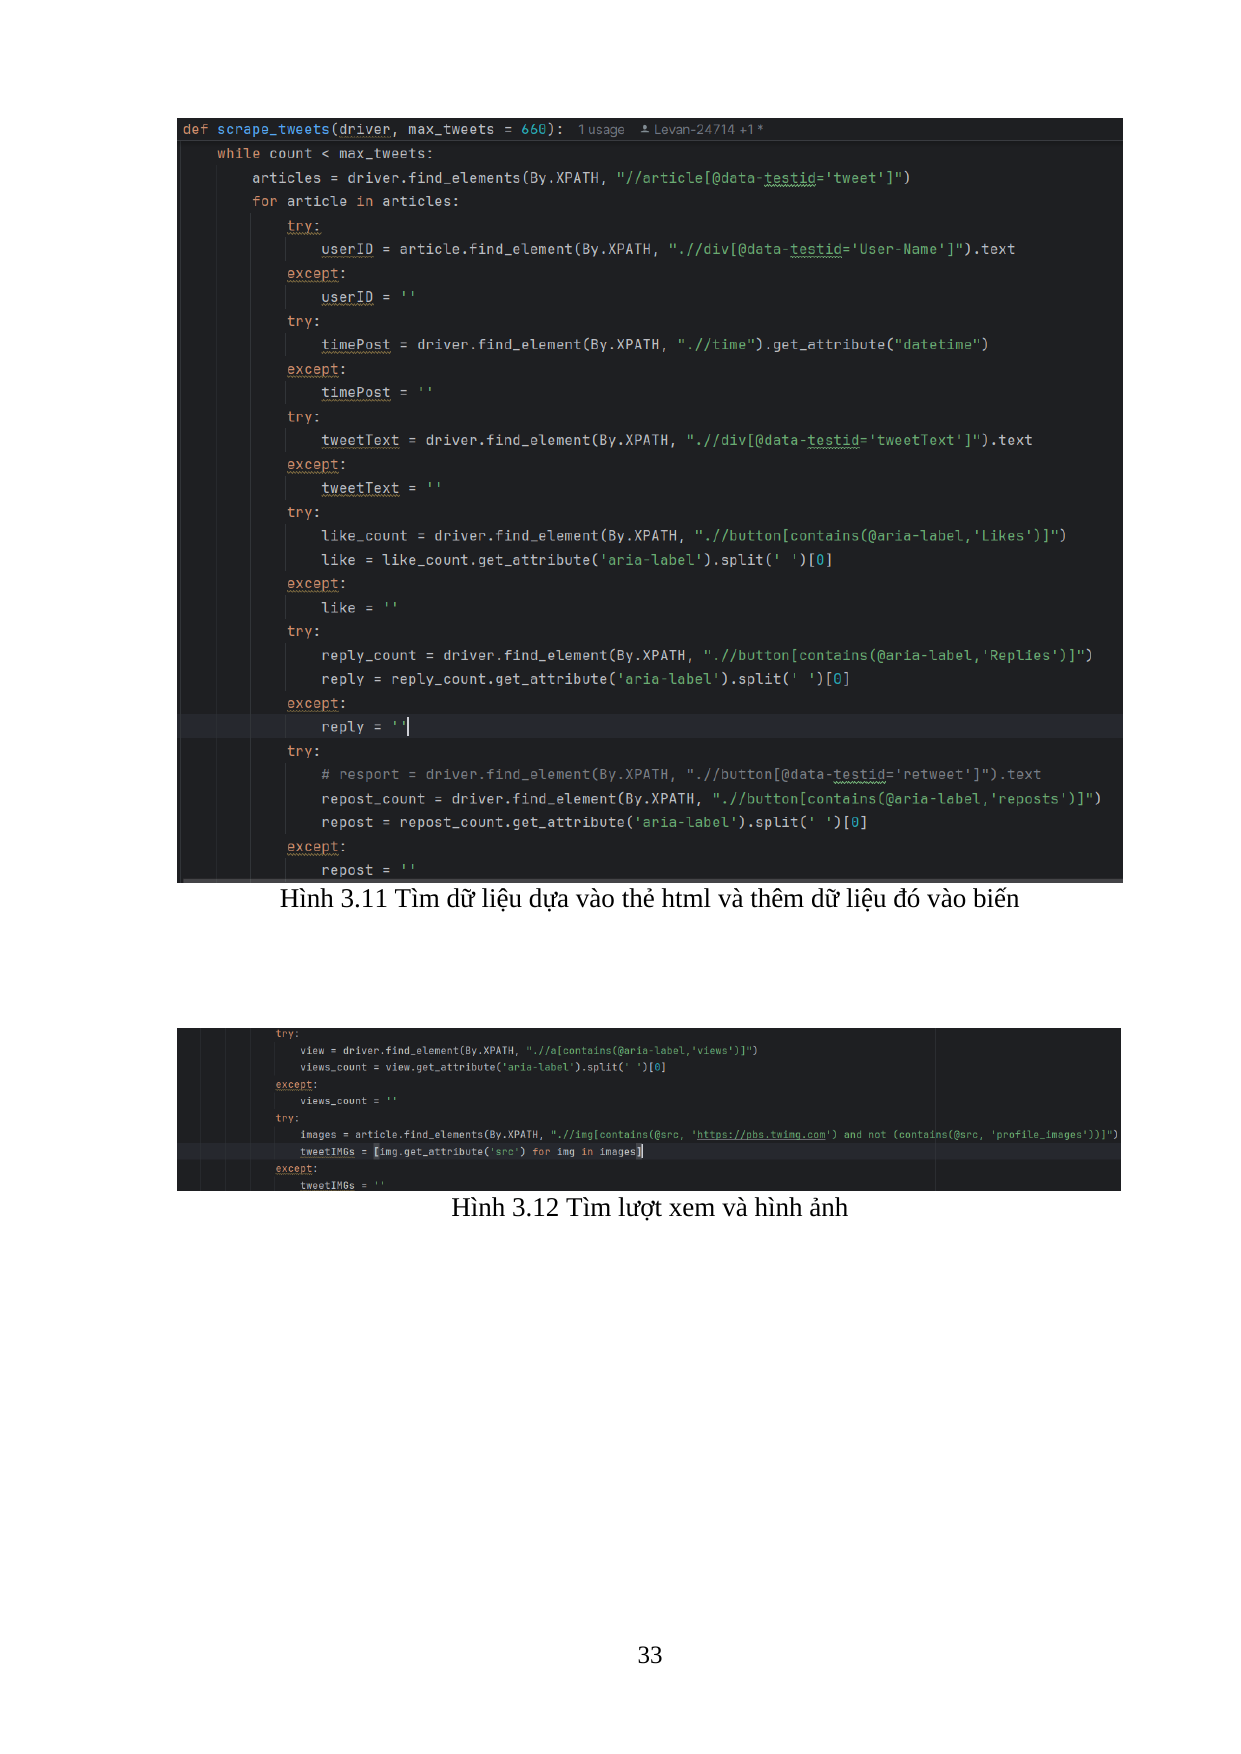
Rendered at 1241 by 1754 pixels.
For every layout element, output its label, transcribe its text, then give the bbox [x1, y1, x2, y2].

text Hình 3.12 Tìm lượt xem và hình ảnh [177, 1191, 1122, 1222]
text Hình 3.11 Tìm dữ liệu dựa vào thẻ html và thêm dữ liệu đó vào biến [177, 883, 1122, 913]
picture [177, 1028, 1121, 1191]
picture [177, 118, 1123, 883]
